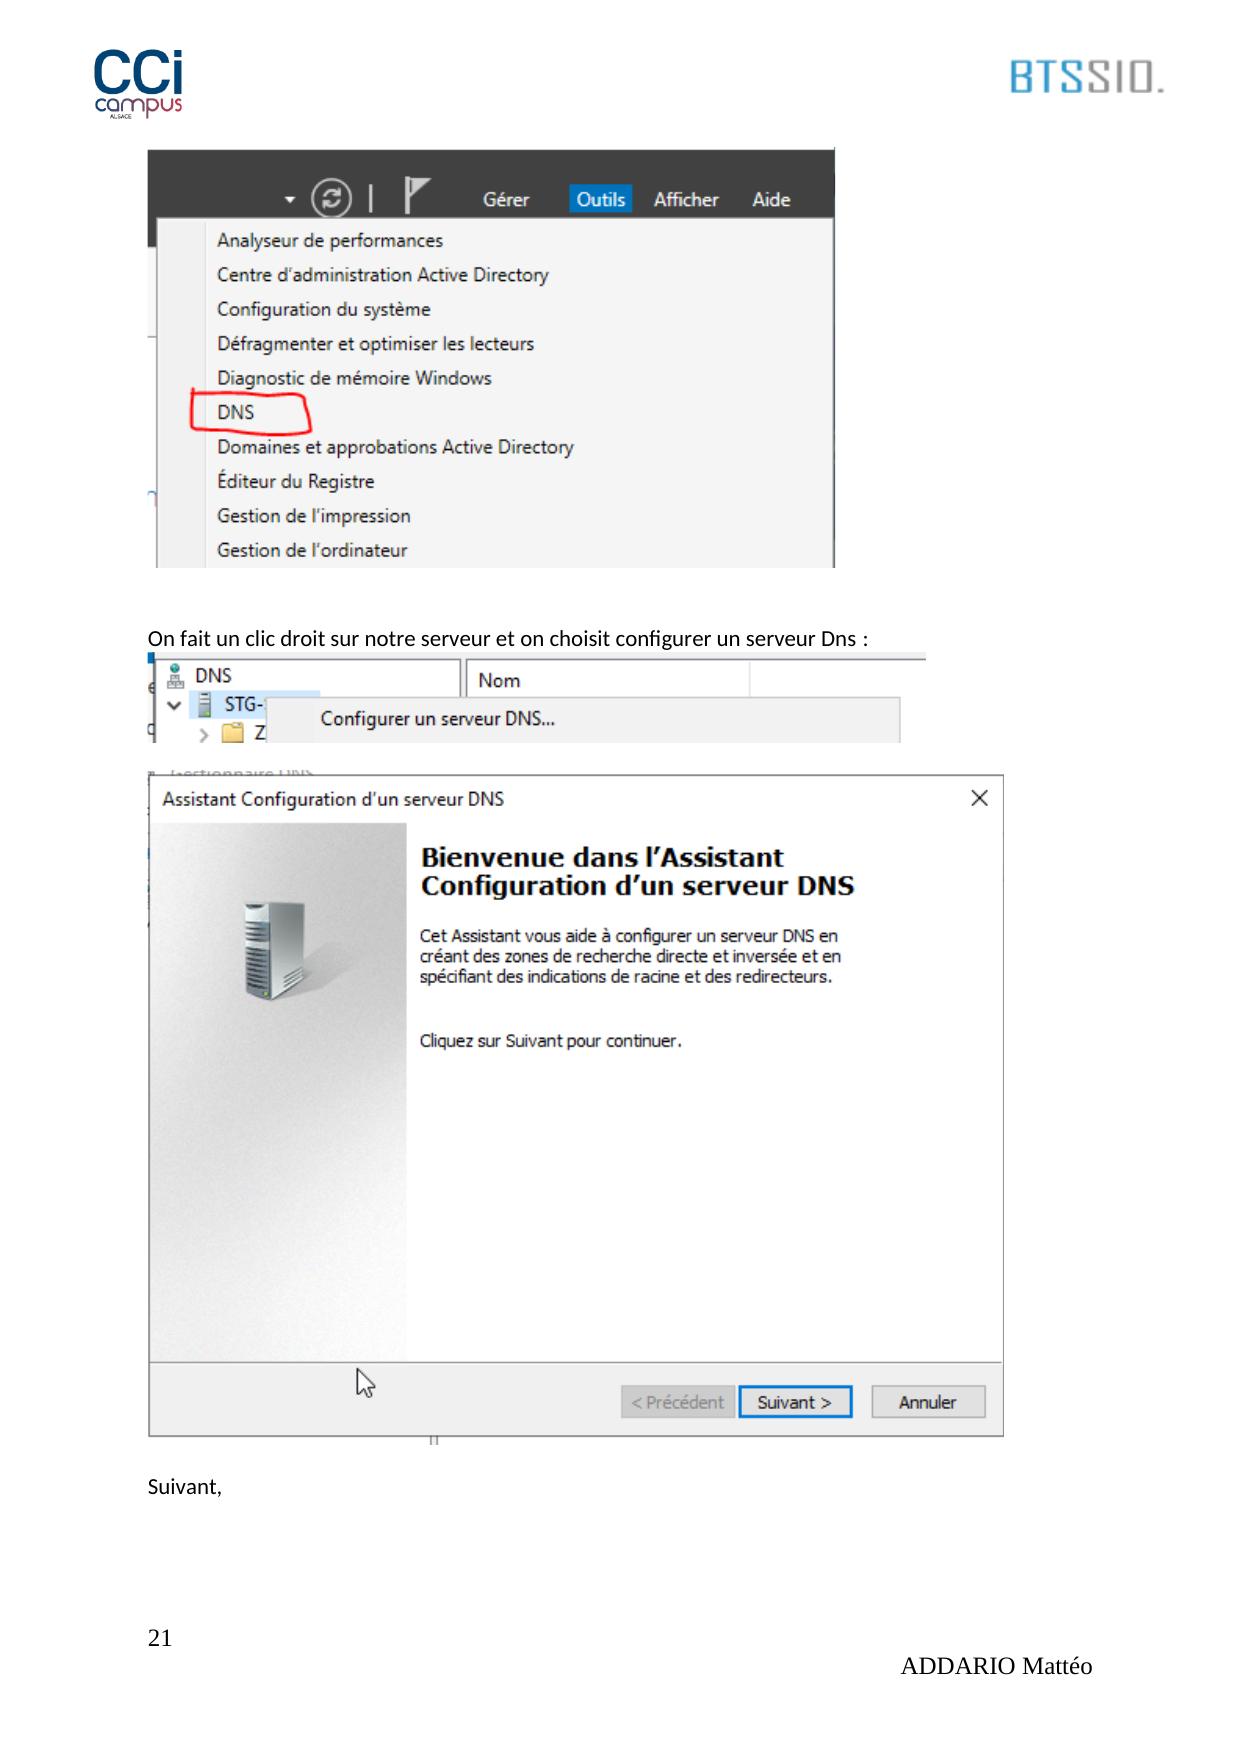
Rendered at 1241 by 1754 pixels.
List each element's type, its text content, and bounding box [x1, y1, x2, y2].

text On fait un clic droit sur notre serveur et on choisit configurer un serveur Dns : [148, 624, 1092, 652]
picture [1004, 46, 1169, 104]
text Suivant, [148, 1472, 1092, 1500]
picture [147, 652, 926, 743]
picture [81, 45, 195, 123]
picture [147, 770, 1004, 1445]
picture [147, 147, 836, 568]
